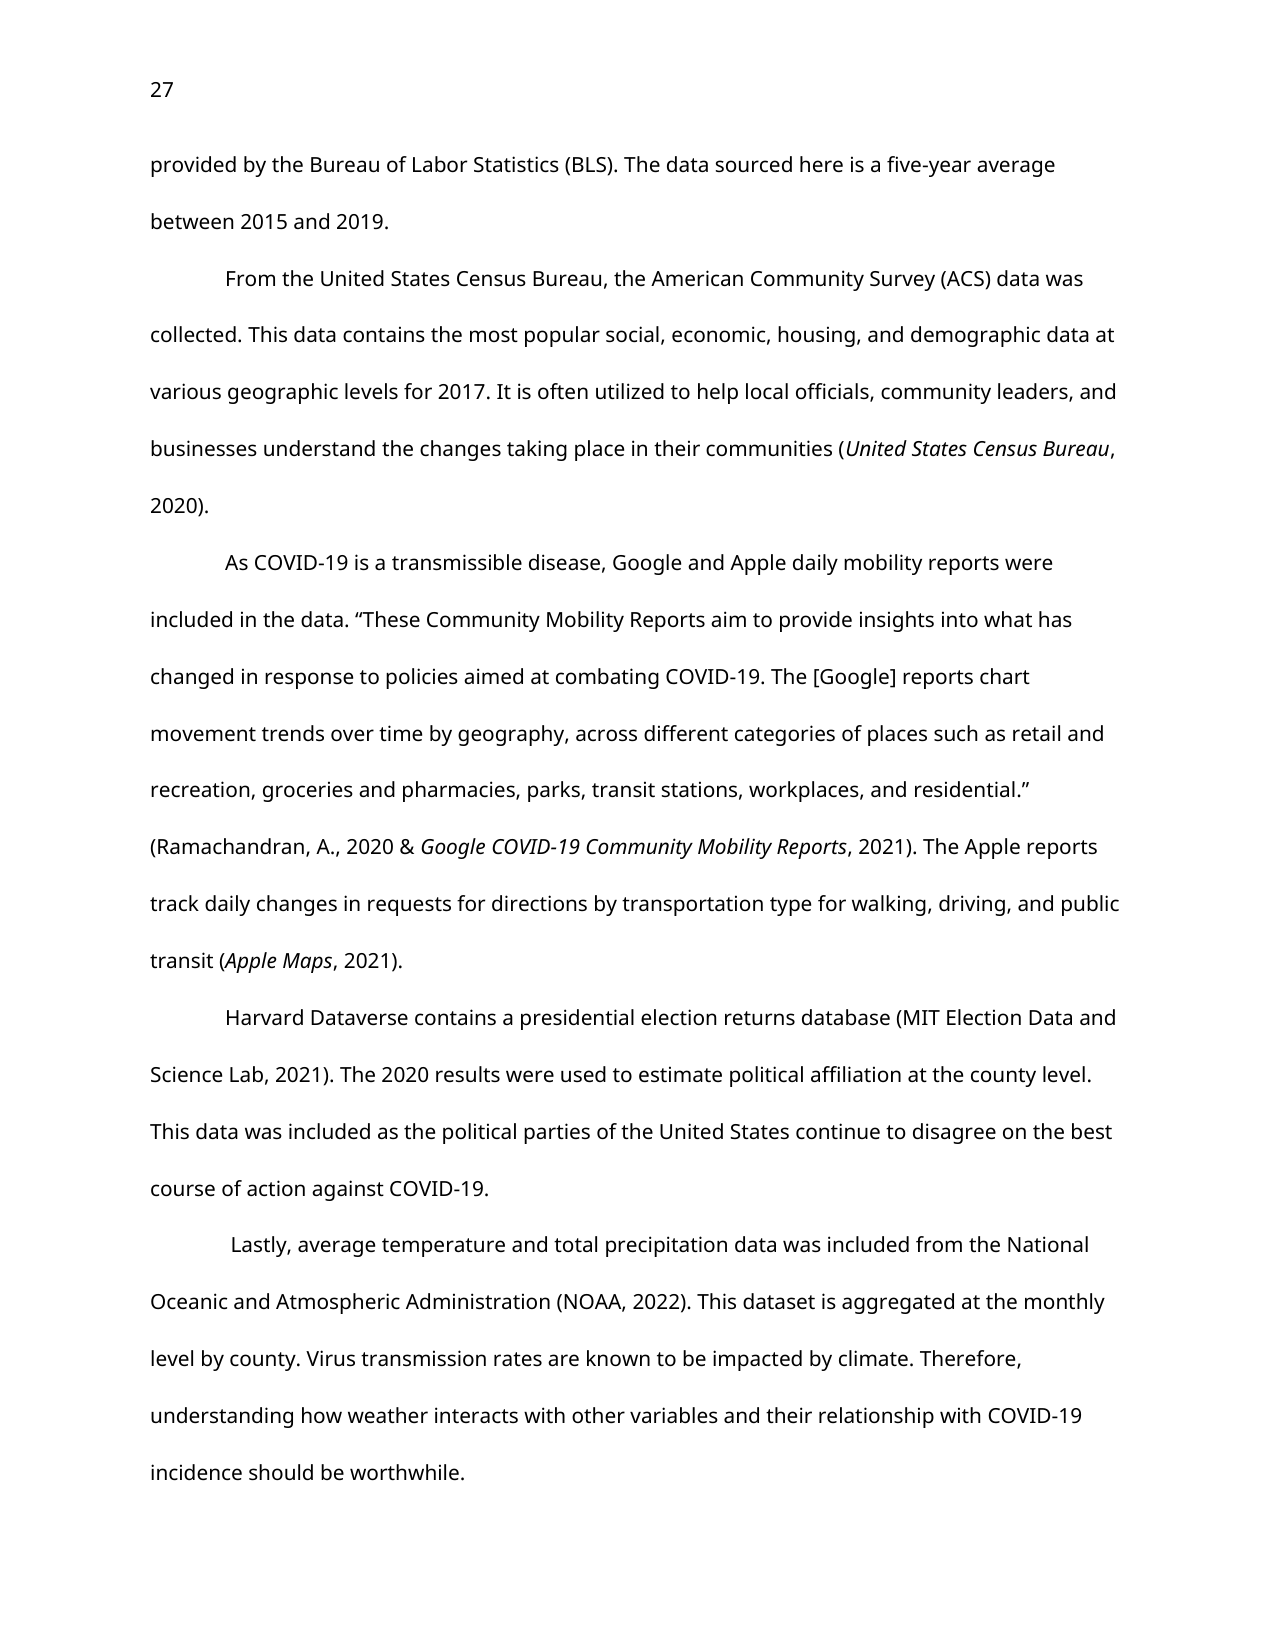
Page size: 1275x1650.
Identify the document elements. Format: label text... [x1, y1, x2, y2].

text As COVID-19 is a transmissible disease, Google and Apple daily mobility reports were included in the data. “These Community Mobility Reports aim to provide insights into what has changed in response to policies aimed at combating COVID-19. The [Google] reports chart movement trends over time by geography, across different categories of places such as retail and recreation, groceries and pharmacies, parks, transit stations, workplaces, and residential.” (Ramachandran, A., 2020 & Google COVID-19 Community Mobility Reports, 2021). The Apple reports track daily changes in requests for directions by transportation type for walking, driving, and public transit (Apple Maps, 2021). [150, 548, 1125, 975]
text Lastly, average temperature and total precipitation data was included from the National Oceanic and Atmospheric Administration (NOAA, 2022). This dataset is aggregated at the monthly level by county. Virus transmission rates are known to be impacted by climate. Therefore, understanding how weather interacts with other variables and their relationship with COVID-19 incidence should be worthwhile. [150, 1231, 1125, 1487]
text Harvard Dataverse contains a presidential election returns database (MIT Election Data and Science Lab, 2021). The 2020 results were used to estimate political affiliation at the county level. This data was included as the political parties of the United States continue to disagree on the best course of action against COVID-19. [150, 1003, 1125, 1202]
text From the United States Census Bureau, the American Community Survey (ACS) data was collected. This data contains the most popular social, economic, housing, and demographic data at various geographic levels for 2017. It is often utilized to help local officials, community leaders, and businesses understand the changes taking place in their communities (United States Census Bureau, 2020). [150, 264, 1125, 520]
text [150, 150, 1125, 235]
